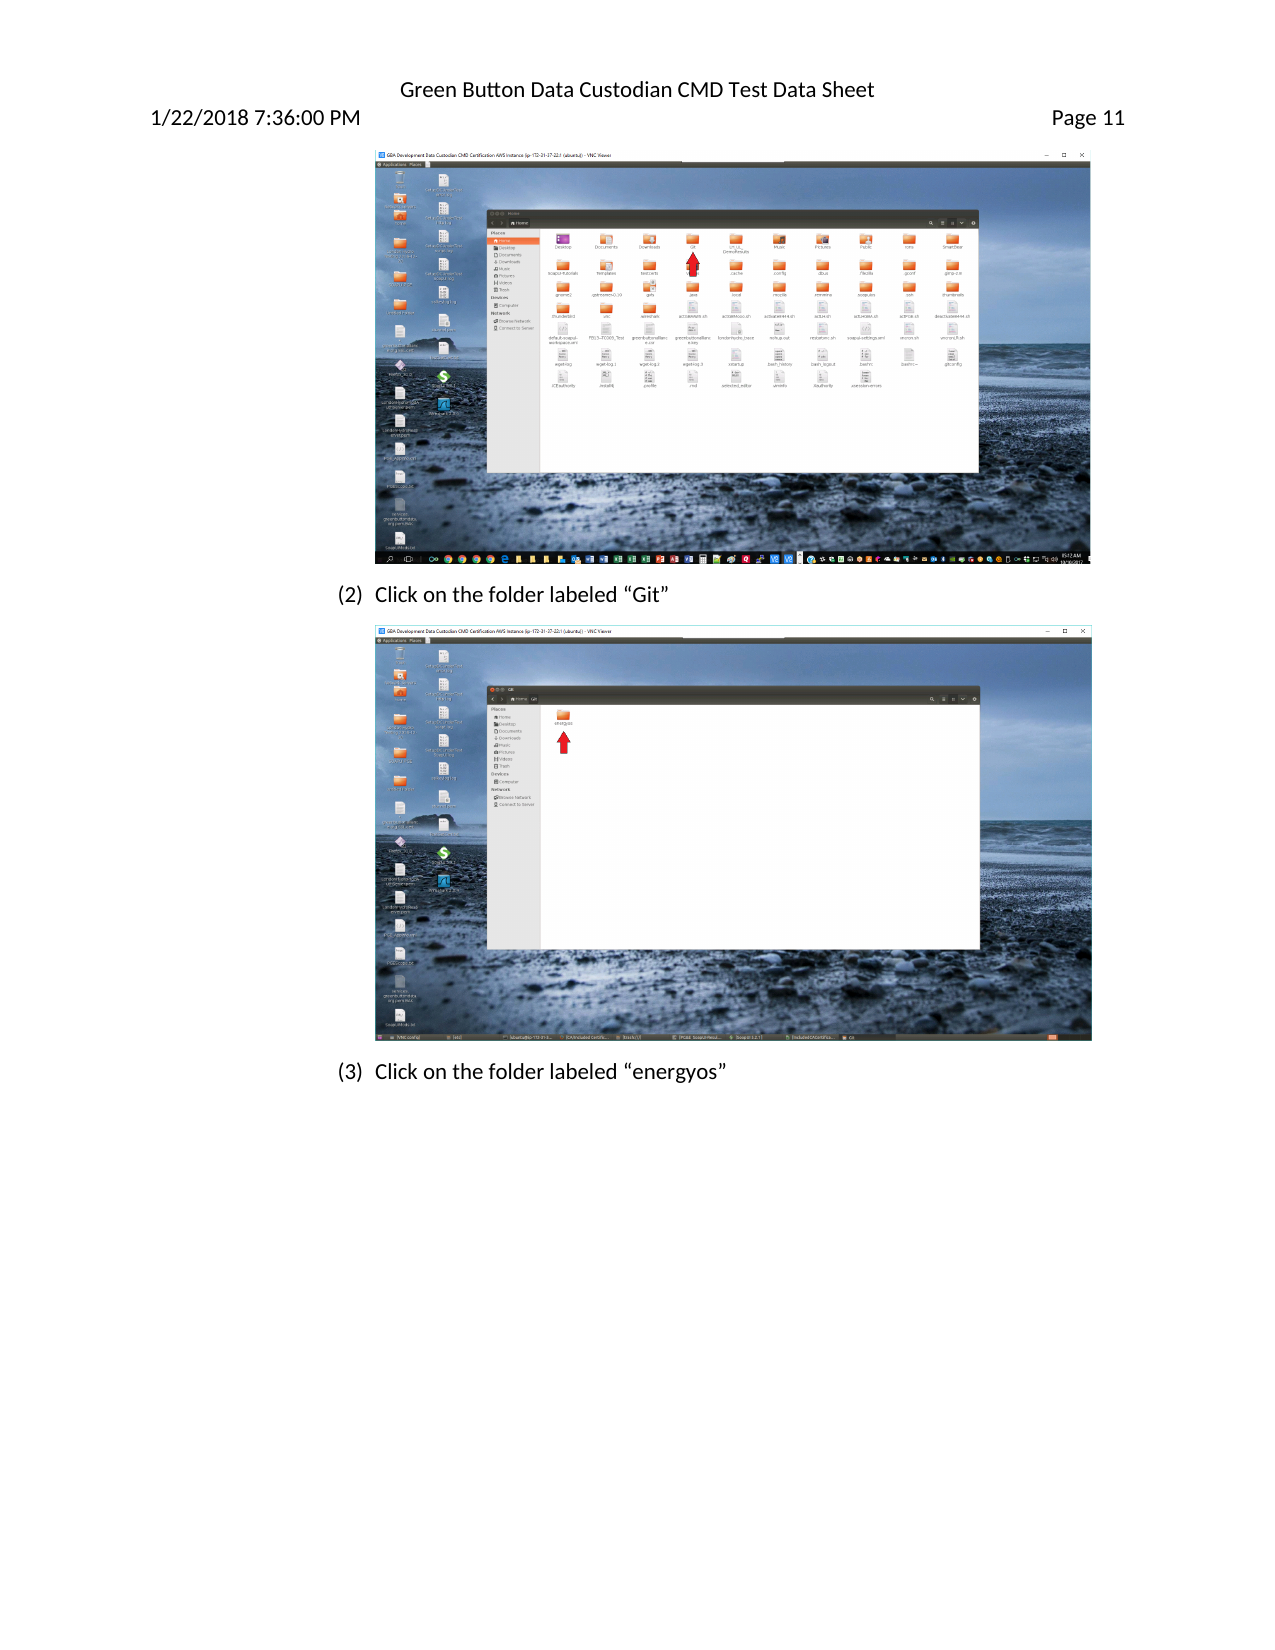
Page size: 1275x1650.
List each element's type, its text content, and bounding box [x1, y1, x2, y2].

picture [375, 625, 1092, 1041]
picture [375, 150, 1091, 564]
list Click on the folder labeled “Git” [337, 581, 1125, 609]
list Click on the folder labeled “energyos” [337, 1057, 1125, 1086]
